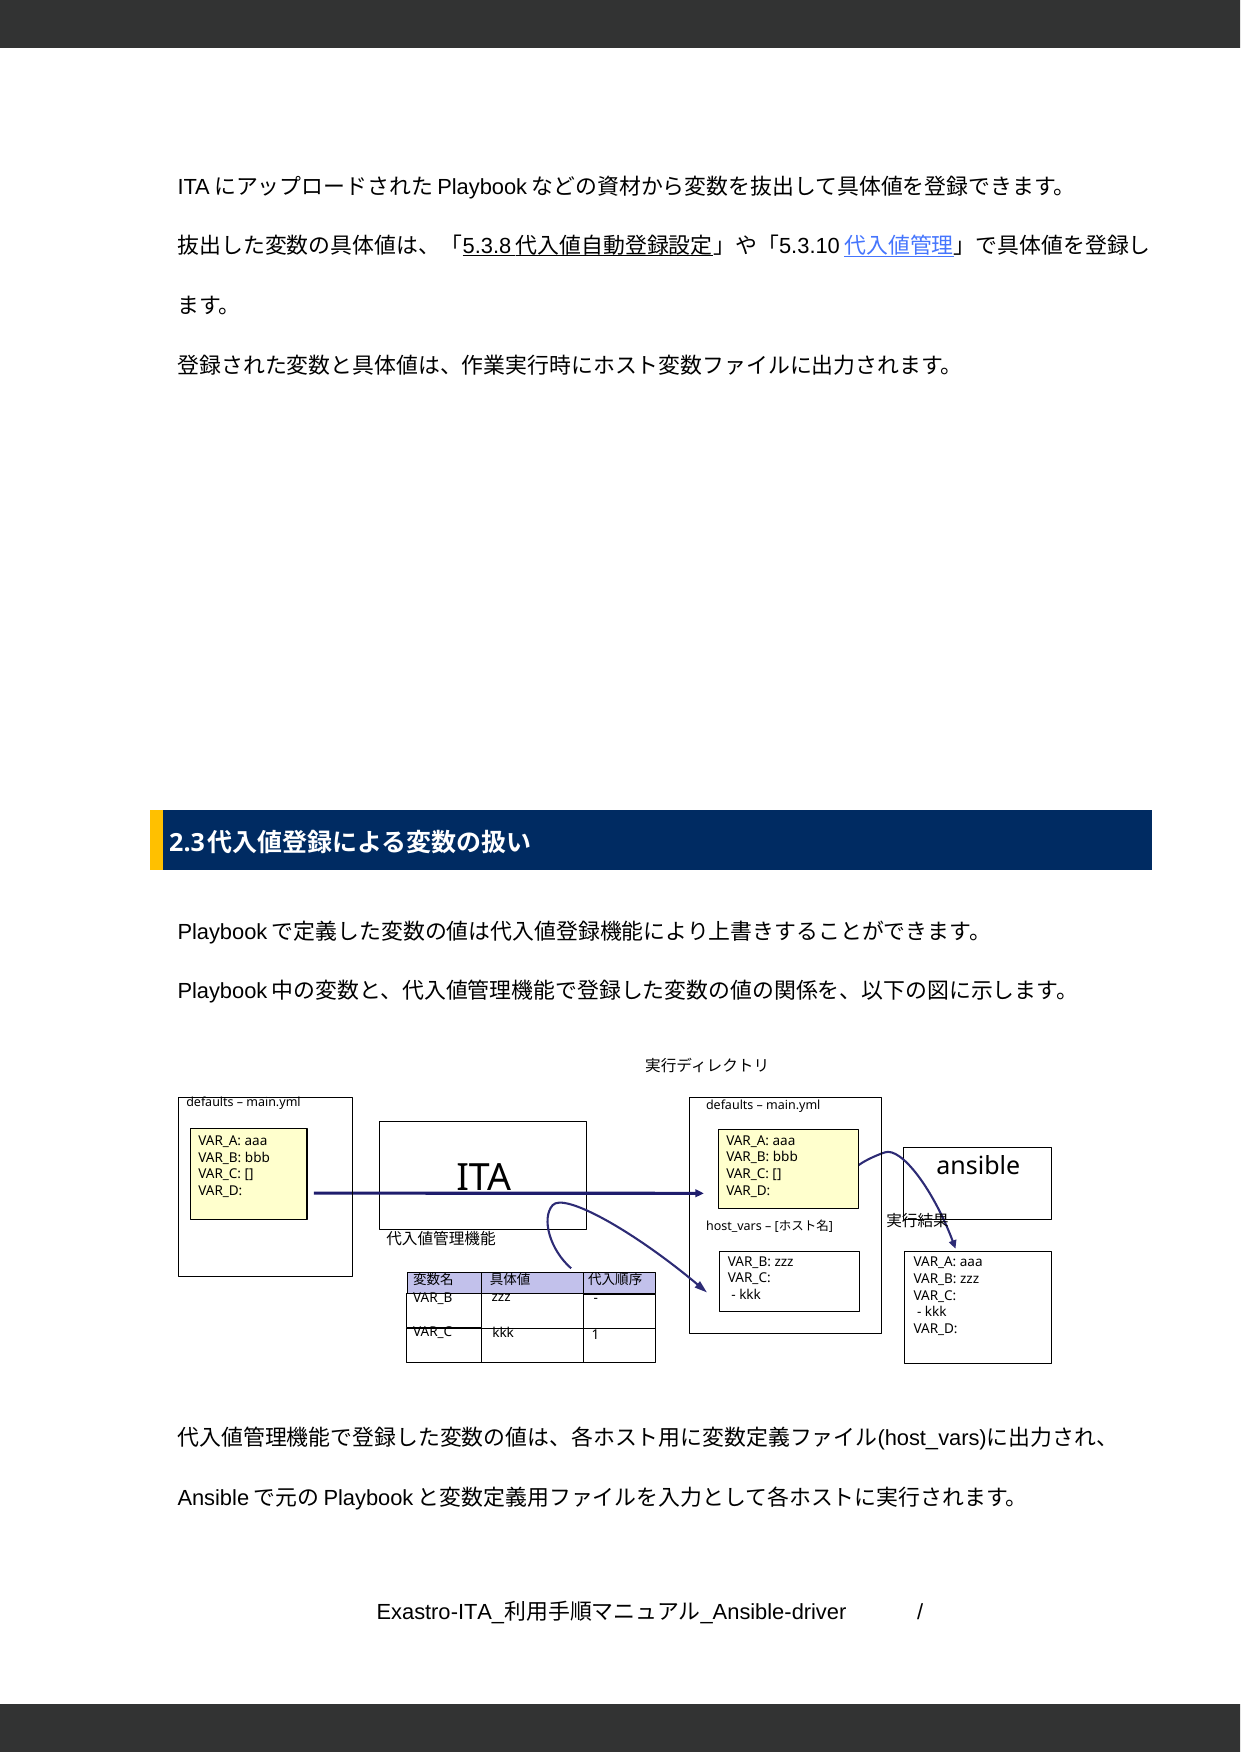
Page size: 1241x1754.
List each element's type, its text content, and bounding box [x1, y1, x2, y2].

text Playbook中の変数と、代入値管理機能で登録した変数の値の関係を、以下の図に示します。 [177, 959, 1152, 1019]
text Playbookで定義した変数の値は代入値登録機能により上書きすることができます。 [177, 900, 1152, 959]
text 登録された変数と具体値は、作業実行時にホスト変数ファイルに出力されます。 [177, 334, 1152, 393]
text ITAにアップロードされたPlaybookなどの資材から変数を抜出して具体値を登録できます。 [177, 155, 1152, 214]
subtitle 代入値登録による変数の扱い [163, 810, 1152, 870]
text 抜出した変数の具体値は、「5.3.8代入値自動登録設定」や「5.3.10代入値管理」で具体値を登録します。 [177, 214, 1152, 334]
picture [0, 0, 1241, 48]
text 代入値管理機能で登録した変数の値は、各ホスト用に変数定義ファイル(host_vars)に出力され、 [177, 1406, 1152, 1466]
picture [0, 1704, 1241, 1752]
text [177, 1466, 1152, 1525]
